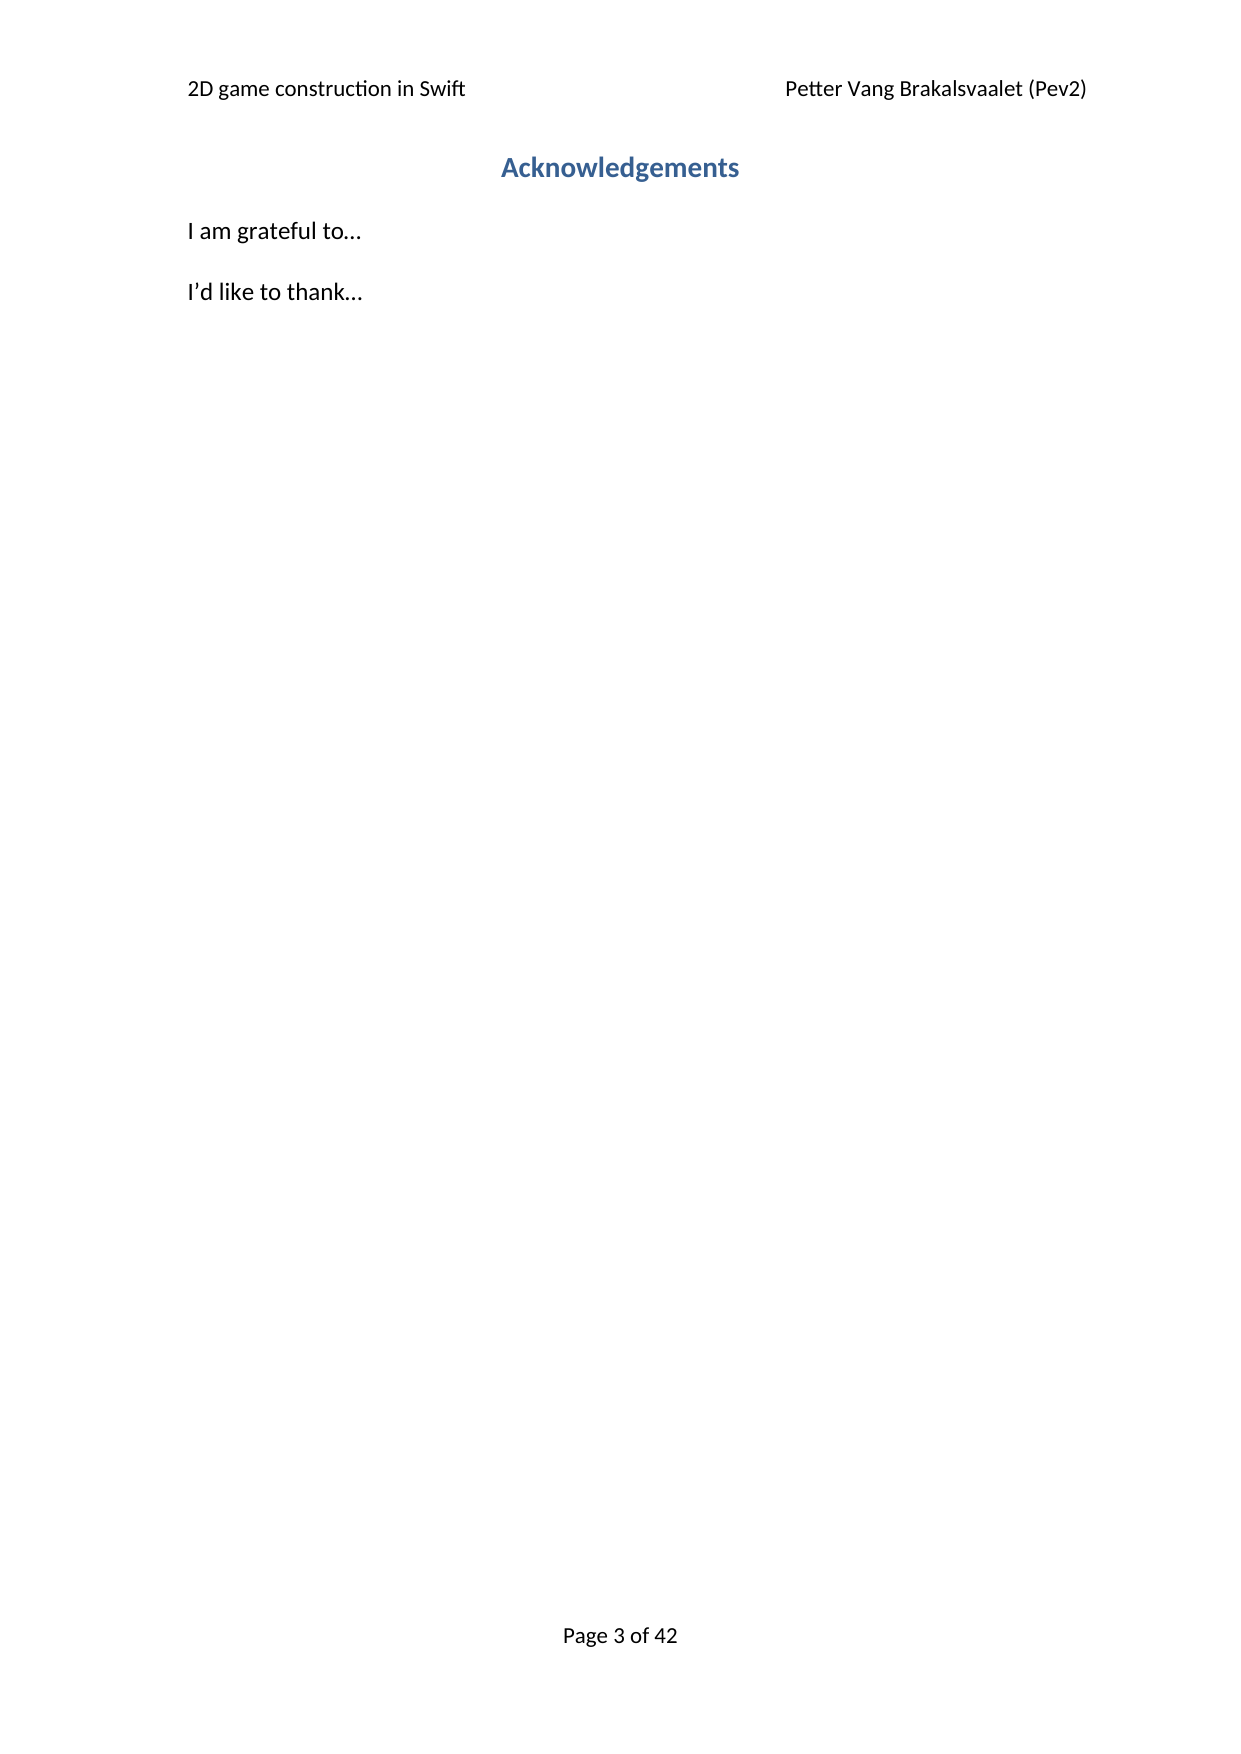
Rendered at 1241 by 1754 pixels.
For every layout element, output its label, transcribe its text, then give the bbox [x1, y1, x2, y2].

text I’d like to thank… [187, 276, 1053, 306]
text I am grateful to… [187, 215, 1053, 245]
text Acknowledgements [187, 149, 1053, 184]
